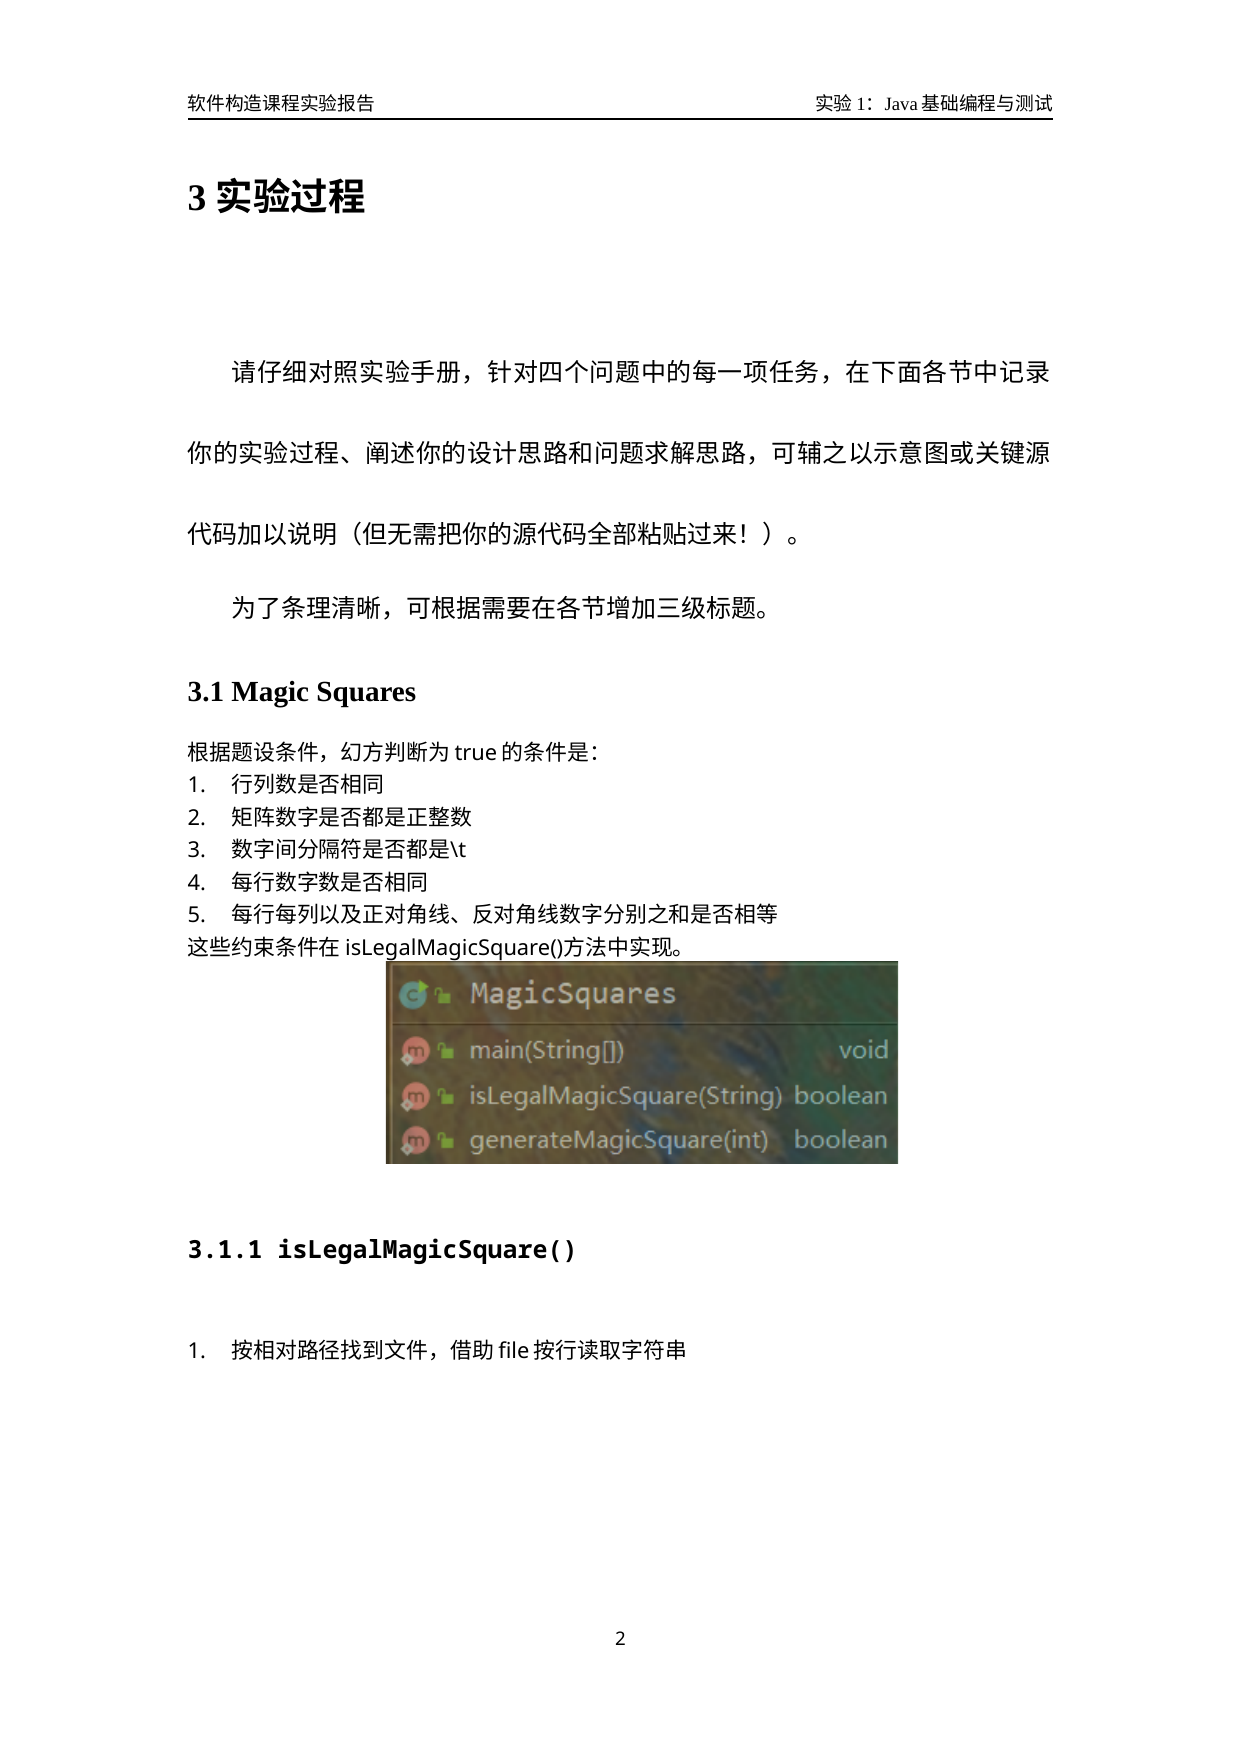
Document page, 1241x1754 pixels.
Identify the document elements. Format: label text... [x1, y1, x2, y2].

text 这些约束条件在isLegalMagicSquare()方法中实现。 [187, 929, 1053, 962]
list 矩阵数字是否都是正整数 [187, 799, 1053, 832]
list 按相对路径找到文件，借助file按行读取字符串 [187, 1333, 1053, 1366]
text 根据题设条件，幻方判断为true的条件是： [187, 734, 1053, 767]
subtitle isLegalMagicSquare() [187, 1216, 1053, 1281]
subtitle Magic Squares [187, 659, 1053, 724]
text 请仔细对照实验手册，针对四个问题中的每一项任务，在下面各节中记录你的实验过程、阐述你的设计思路和问题求解思路，可辅之以示意图或关键源代码加以说明（但无需把你的源代码全部粘贴过来！）。 [187, 338, 1053, 565]
list 数字间分隔符是否都是\t [187, 832, 1053, 864]
subtitle 实验过程 [187, 162, 1053, 227]
list 每行每列以及正对角线、反对角线数字分别之和是否相等 [187, 897, 1053, 929]
picture [385, 961, 899, 1164]
list 行列数是否相同 [187, 767, 1053, 799]
text 为了条理清晰，可根据需要在各节增加三级标题。 [187, 574, 1053, 639]
list 每行数字数是否相同 [187, 864, 1053, 897]
